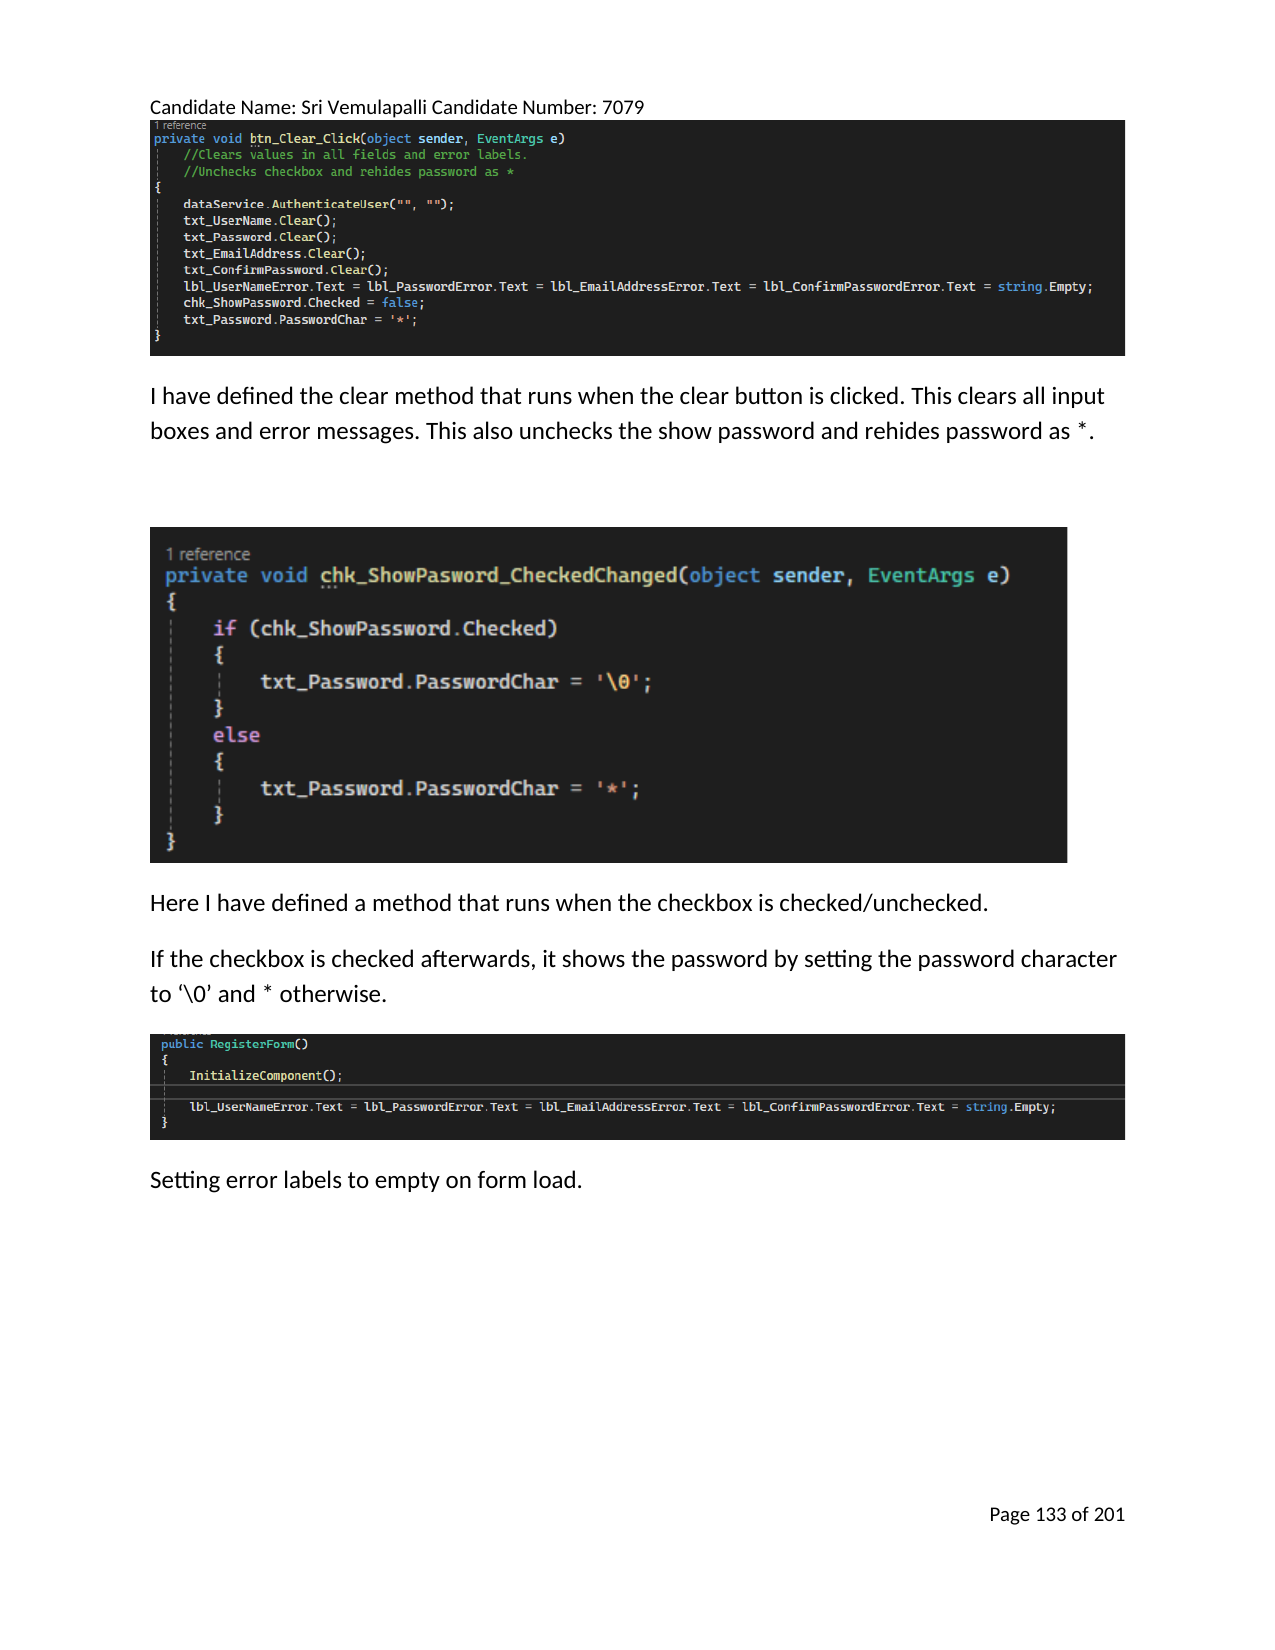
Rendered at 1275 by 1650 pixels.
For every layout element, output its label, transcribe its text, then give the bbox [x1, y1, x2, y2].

picture [150, 527, 1068, 863]
picture [150, 1034, 1125, 1140]
text Setting error labels to empty on form load. [150, 1164, 1125, 1195]
picture [150, 120, 1125, 356]
text Here I have defined a method that runs when the checkbox is checked/unchecked. [150, 887, 1125, 918]
text I have defined the clear method that runs when the clear button is clicked. This clears all input boxes and error messages. This also unchecks the show password and rehides password as *. [150, 380, 1125, 446]
text If the checkbox is checked afterwards, it shows the password by setting the password character to ‘\0’ and * otherwise. [150, 943, 1125, 1009]
